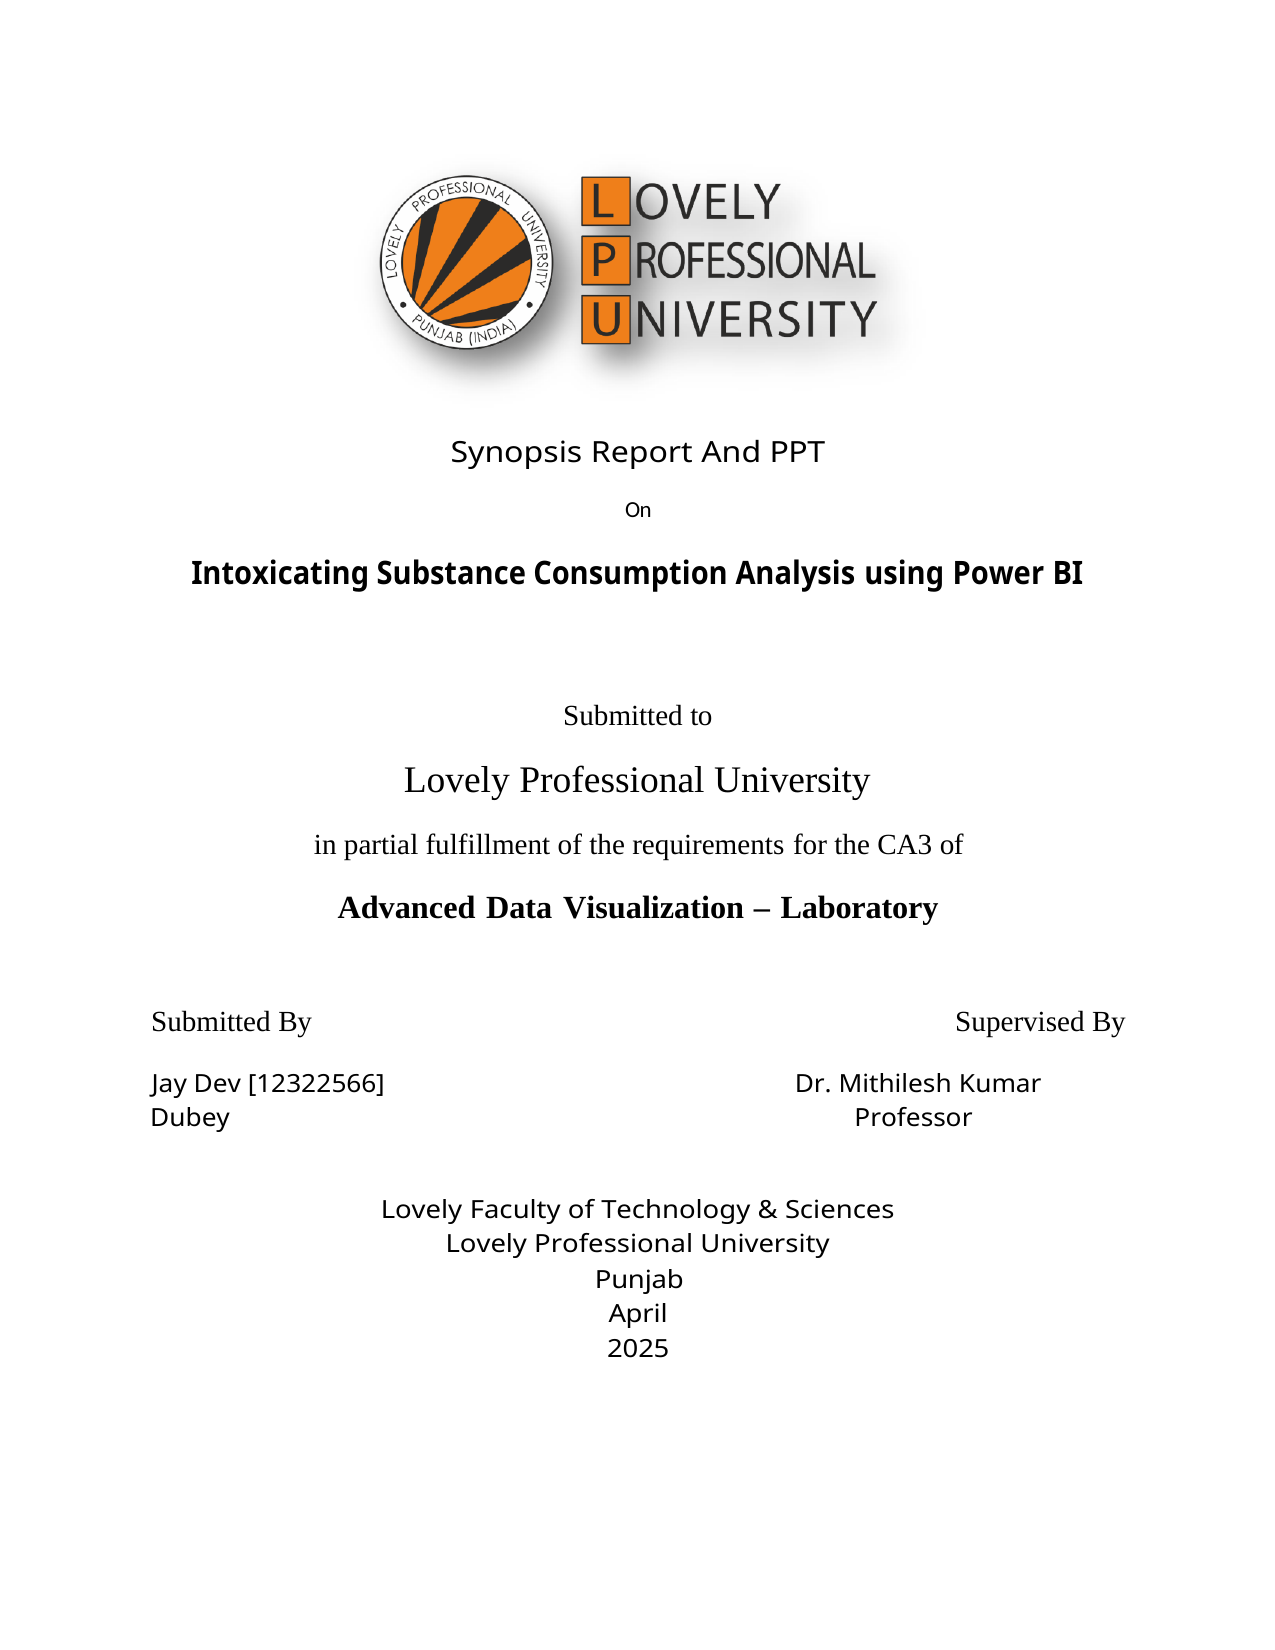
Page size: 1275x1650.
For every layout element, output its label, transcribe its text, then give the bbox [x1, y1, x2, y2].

subtitle Lovely Professional University [119, 757, 1155, 800]
text in partial fulfillment of the requirements for the CA3 of [123, 827, 1155, 861]
text On [122, 495, 1155, 523]
text Punjab April 2025 [577, 1262, 699, 1364]
text Submitted By Supervised By [114, 1004, 1162, 1038]
text Jay Dev [12322566] Dr. Mithilesh Kumar Dubey Professor [150, 1065, 1121, 1133]
subtitle Intoxicating Substance Consumption Analysis using Power BI [119, 550, 1155, 594]
text Synopsis Report And PPT [121, 431, 1155, 471]
subtitle Advanced Data Visualization – Laboratory [121, 888, 1155, 925]
text Submitted to [121, 698, 1155, 732]
picture [354, 154, 926, 408]
text Lovely Faculty of Technology & Sciences Lovely Professional University [354, 1192, 921, 1260]
